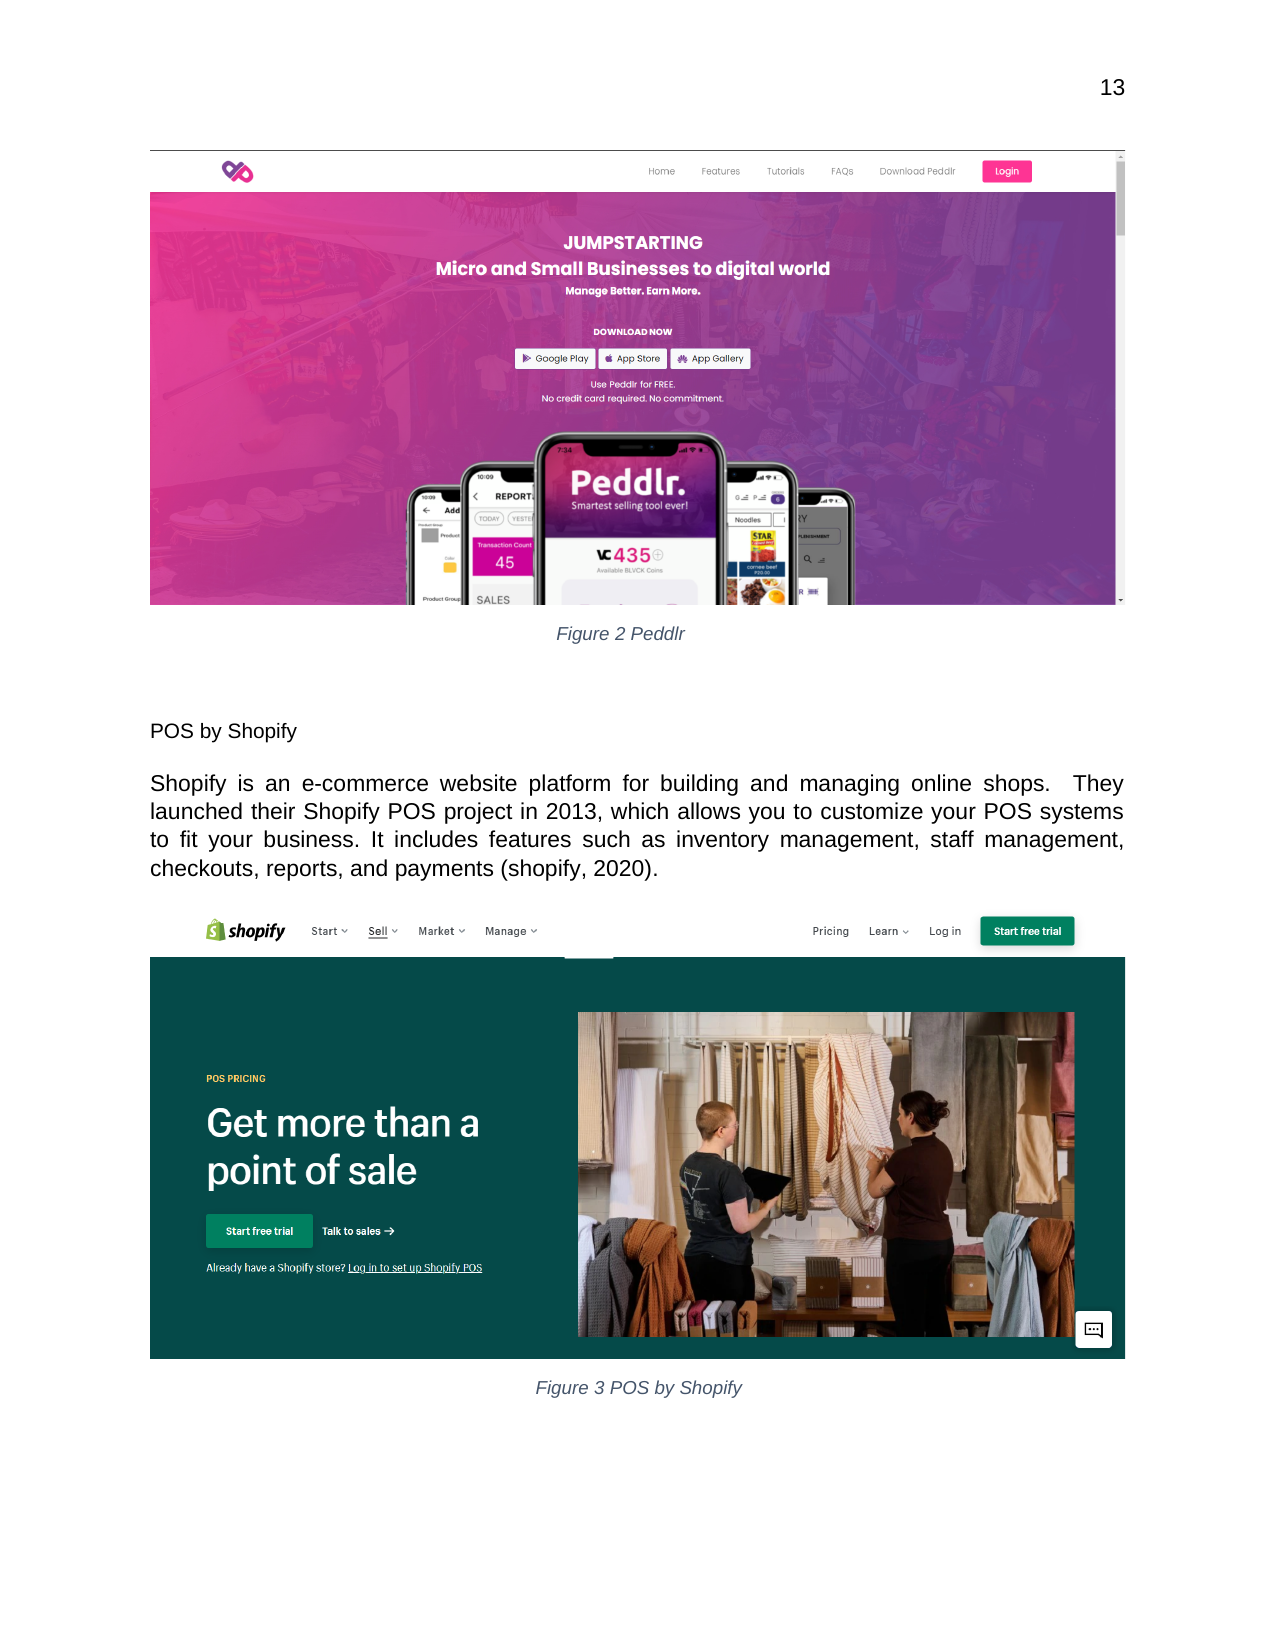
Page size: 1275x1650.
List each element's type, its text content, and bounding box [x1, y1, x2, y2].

picture [150, 908, 1125, 1359]
text Figure 3 POS by Shopify [150, 1377, 1125, 1399]
text POS by Shopify [150, 719, 1125, 743]
picture [150, 150, 1125, 605]
text Figure 2 Peddlr [150, 623, 1125, 644]
text Shopify is an e-commerce website platform for building and managing online shops. They launched their Shopify POS project in 2013, which allows you to customize your POS systems to fit your business. It includes features such as inventory management, staff management, checkouts, reports, and payments. [150, 769, 1125, 881]
